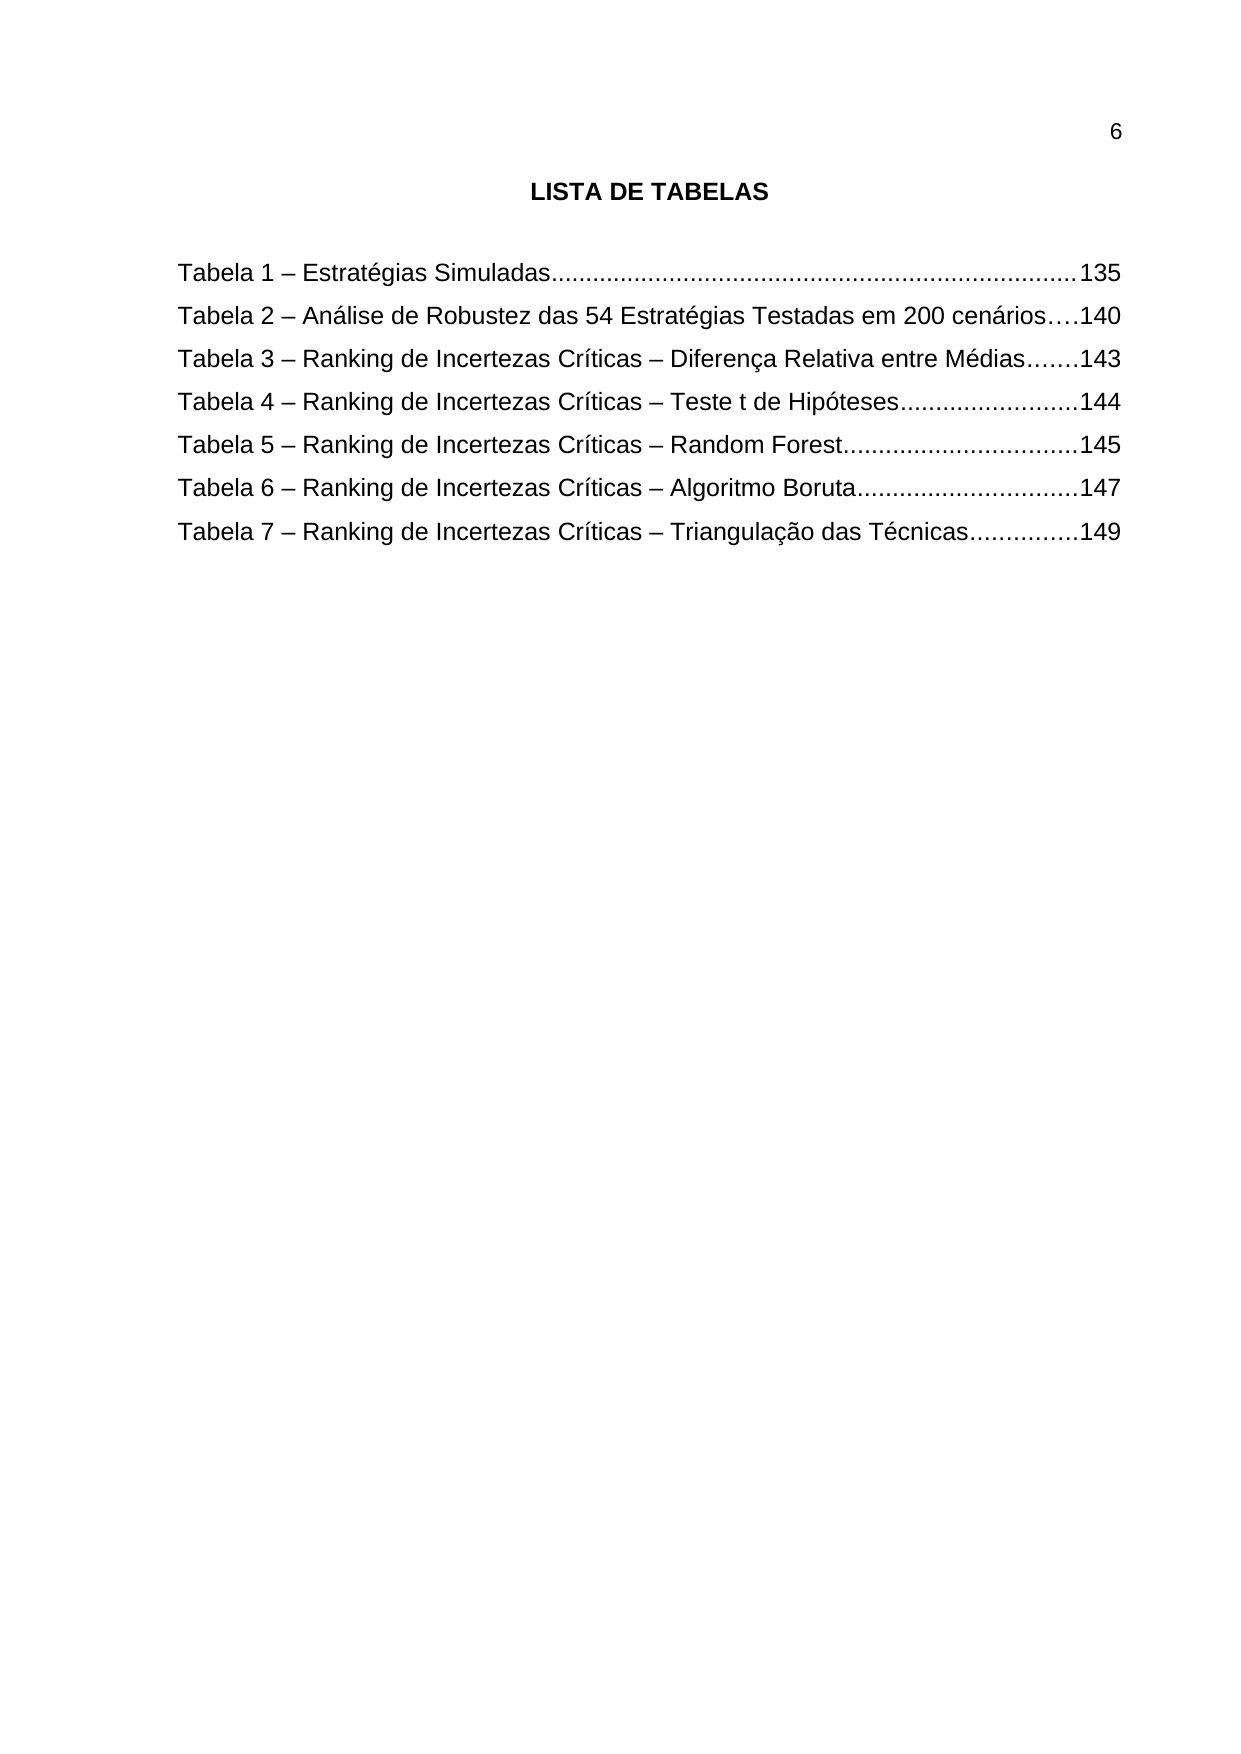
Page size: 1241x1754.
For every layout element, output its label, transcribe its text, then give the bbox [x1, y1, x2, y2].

text Tabela 6 – Ranking de Incertezas Críticas – Algoritmo Boruta 147 [177, 473, 1122, 502]
text Tabela 5 – Ranking de Incertezas Críticas – Random Forest 145 [177, 430, 1122, 459]
text LISTA DE TABELAS [177, 177, 1122, 206]
text Tabela 3 – Ranking de Incertezas Críticas – Diferença Relativa entre Médias 143 [177, 344, 1122, 373]
text Tabela 7 – Ranking de Incertezas Críticas – Triangulação das Técnicas 149 [177, 517, 1122, 545]
text Tabela 4 – Ranking de Incertezas Críticas – Teste t de Hipóteses 144 [177, 387, 1122, 416]
text Tabela 2 – Análise de Robustez das 54 Estratégias Testadas em 200 cenários 140 [177, 301, 1122, 330]
text Tabela 1 – Estratégias Simuladas 135 [177, 258, 1122, 287]
